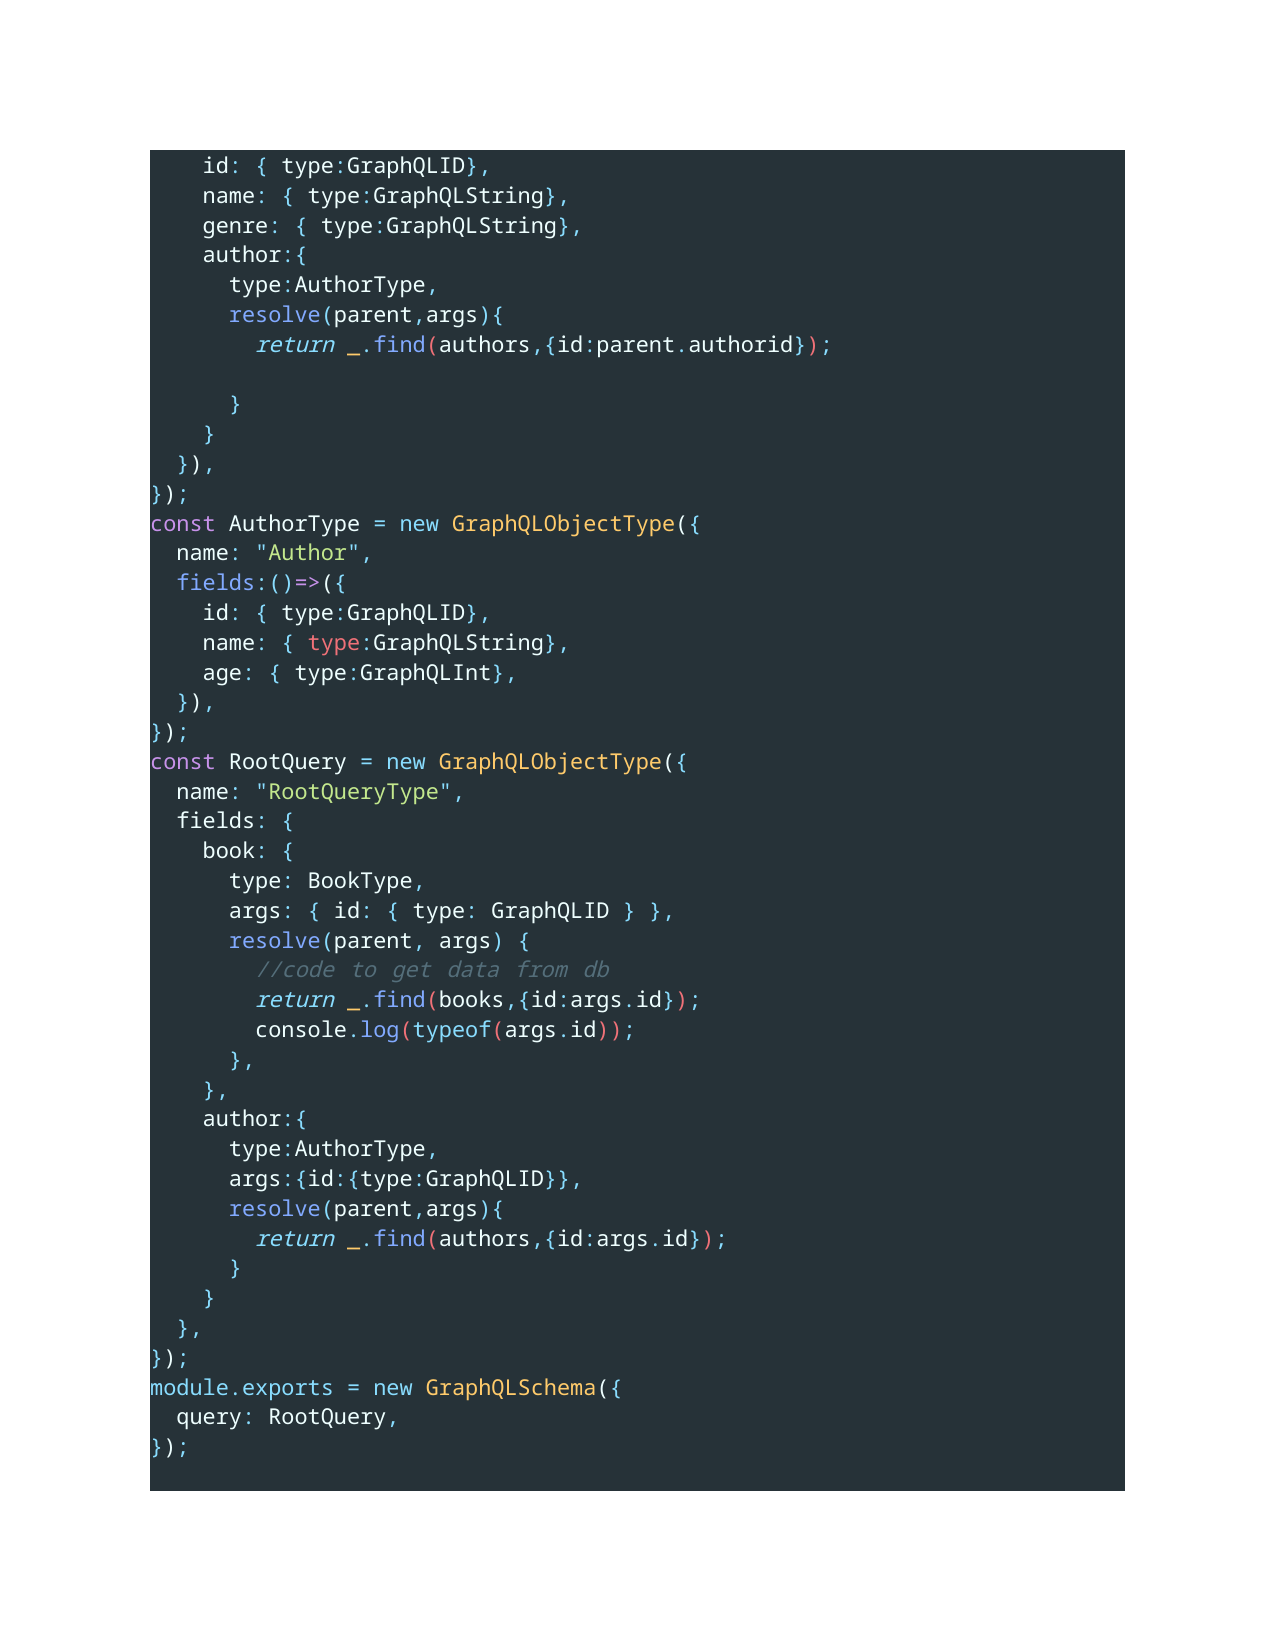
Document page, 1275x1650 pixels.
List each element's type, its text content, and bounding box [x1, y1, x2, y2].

text fields:()=>({ [150, 567, 1125, 597]
text query: RootQuery, [150, 1401, 1125, 1431]
text console.log(typeof(args.id)); [150, 1014, 1125, 1044]
text }, [150, 1073, 1125, 1103]
text } [150, 418, 1125, 448]
text //code to get data from db [150, 954, 1125, 984]
text } [150, 1282, 1125, 1312]
text return _.find(books,{id:args.id}); [150, 984, 1125, 1014]
text }); [150, 478, 1125, 507]
text }), [150, 448, 1125, 478]
text resolve(parent,args){ [150, 299, 1125, 329]
text args:{id:{type:GraphQLID}}, [150, 1163, 1125, 1193]
text const AuthorType = new GraphQLObjectType({ [150, 507, 1125, 537]
text }), [150, 686, 1125, 716]
text const RootQuery = new GraphQLObjectType({ [150, 746, 1125, 776]
text } [150, 1252, 1125, 1282]
text module.exports = new GraphQLSchema({ [150, 1371, 1125, 1401]
text }, [150, 1044, 1125, 1073]
text author:{ [150, 239, 1125, 269]
text }); [150, 1431, 1125, 1461]
text }, [150, 1312, 1125, 1342]
text return _.find(authors,{id:args.id}); [150, 1222, 1125, 1252]
text genre: { type:GraphQLString}, [150, 209, 1125, 239]
text type:AuthorType, [150, 1133, 1125, 1163]
text age: { type:GraphQLInt}, [150, 656, 1125, 686]
text resolve(parent, args) { [150, 924, 1125, 954]
text fields: { [150, 805, 1125, 835]
text book: { [150, 835, 1125, 865]
text }); [150, 1342, 1125, 1371]
text name: "Author", [150, 537, 1125, 567]
text type: BookType, [150, 865, 1125, 895]
text author:{ [150, 1103, 1125, 1133]
text type:AuthorType, [150, 269, 1125, 299]
text name: { type:GraphQLString}, [150, 180, 1125, 209]
text id: { type:GraphQLID}, [150, 597, 1125, 627]
text args: { id: { type: GraphQLID } }, [150, 895, 1125, 924]
text id: { type:GraphQLID}, [150, 150, 1125, 180]
text resolve(parent,args){ [150, 1193, 1125, 1222]
text }); [150, 716, 1125, 746]
text } [150, 388, 1125, 418]
text return _.find(authors,{id:parent.authorid}); [150, 329, 1125, 358]
text name: "RootQueryType", [150, 776, 1125, 805]
text name: { type:GraphQLString}, [150, 627, 1125, 656]
